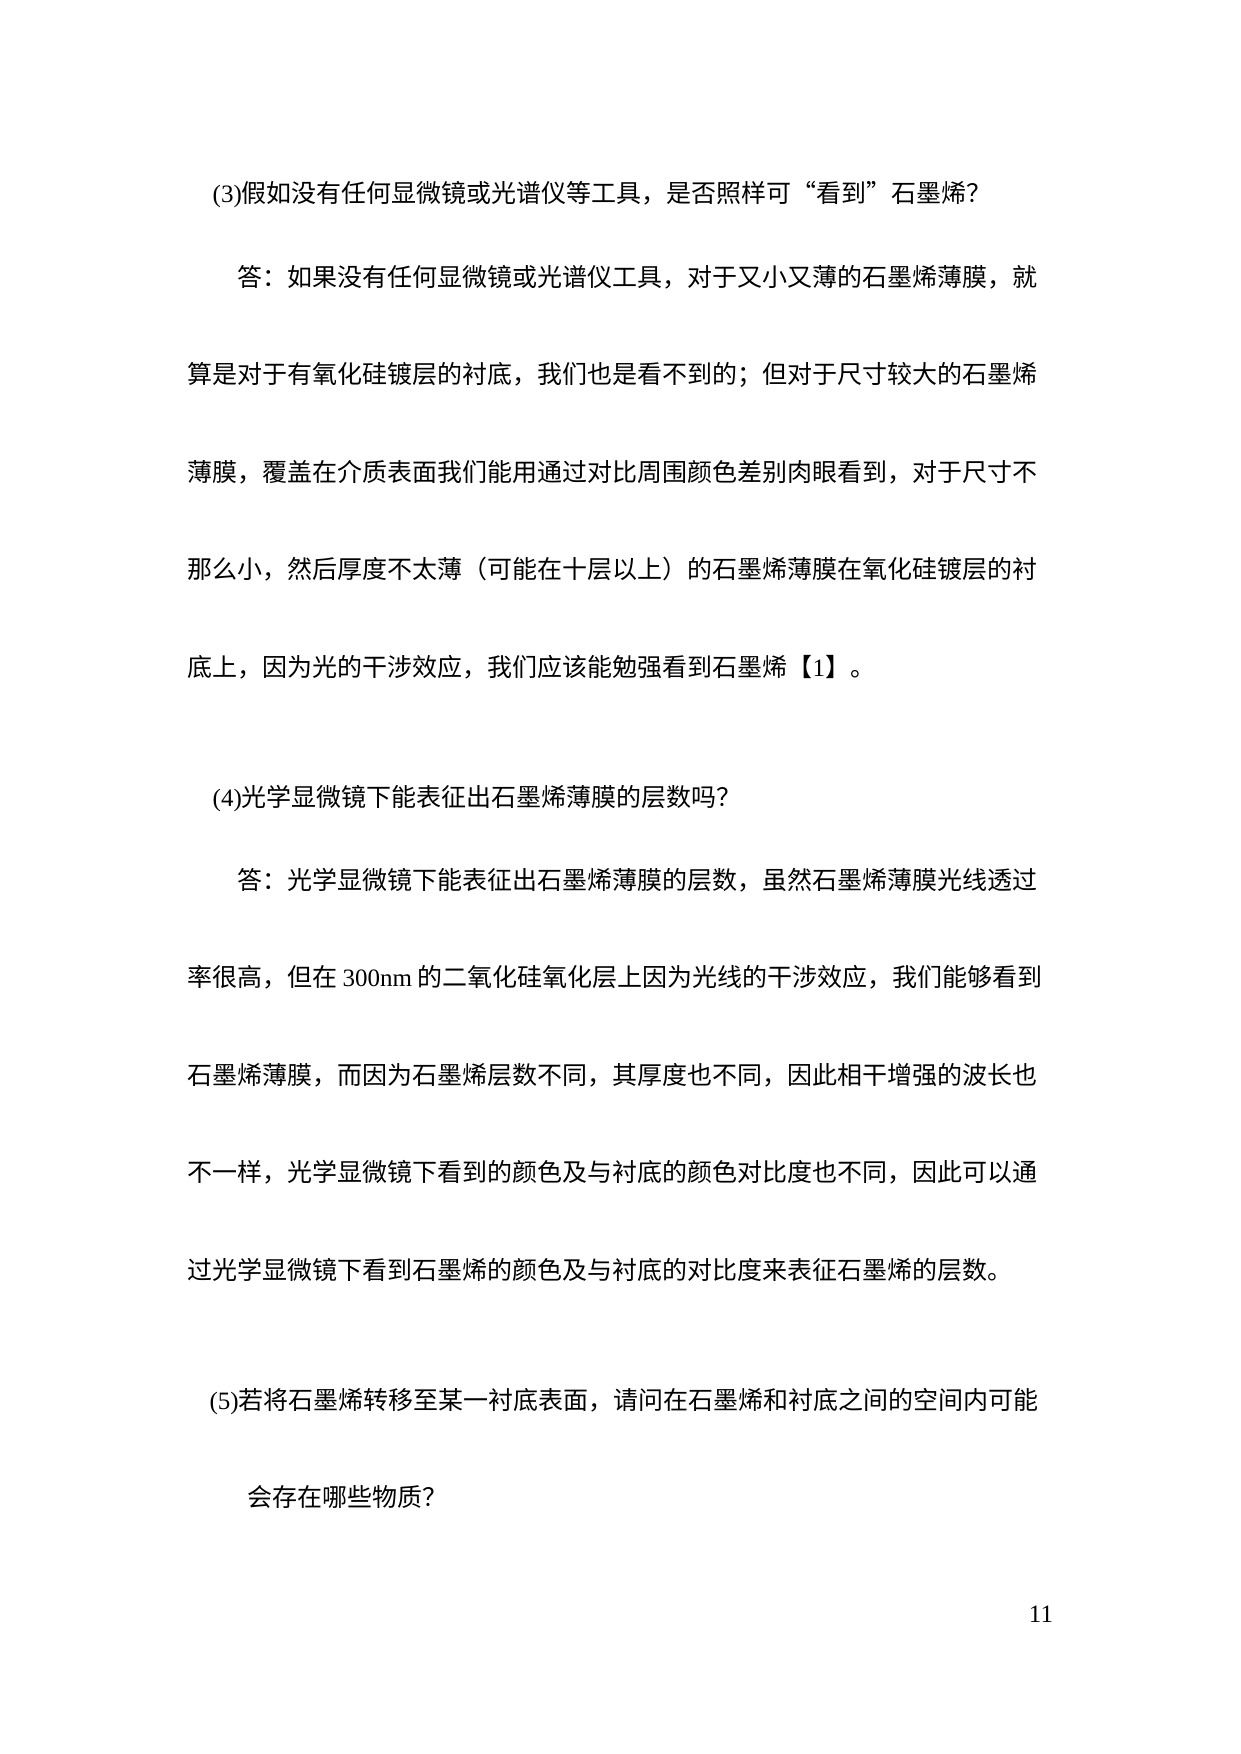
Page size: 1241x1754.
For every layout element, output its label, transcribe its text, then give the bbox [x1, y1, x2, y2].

text (5)若将石墨烯转移至某一衬底表面，请问在石墨烯和衬底之间的空间内可能会存在哪些物质？ [209, 1366, 1053, 1528]
text 答：如果没有任何显微镜或光谱仪工具，对于又小又薄的石墨烯薄膜，就算是对于有氧化硅镀层的衬底，我们也是看不到的；但对于尺寸较大的石墨烯薄膜，覆盖在介质表面我们能用通过对比周围颜色差别肉眼看到，对于尺寸不那么小，然后厚度不太薄（可能在十层以上）的石墨烯薄膜在氧化硅镀层的衬底上，因为光的干涉效应，我们应该能勉强看到石墨烯【1】。 [187, 243, 1053, 698]
text (3)假如没有任何显微镜或光谱仪等工具，是否照样可“看到”石墨烯？ [187, 159, 1053, 224]
text (4)光学显微镜下能表征出石墨烯薄膜的层数吗？ [187, 763, 1053, 828]
text 答：光学显微镜下能表征出石墨烯薄膜的层数，虽然石墨烯薄膜光线透过率很高，但在300nm的二氧化硅氧化层上因为光线的干涉效应，我们能够看到石墨烯薄膜，而因为石墨烯层数不同，其厚度也不同，因此相干增强的波长也不一样，光学显微镜下看到的颜色及与衬底的颜色对比度也不同，因此可以通过光学显微镜下看到石墨烯的颜色及与衬底的对比度来表征石墨烯的层数。 [187, 846, 1053, 1301]
